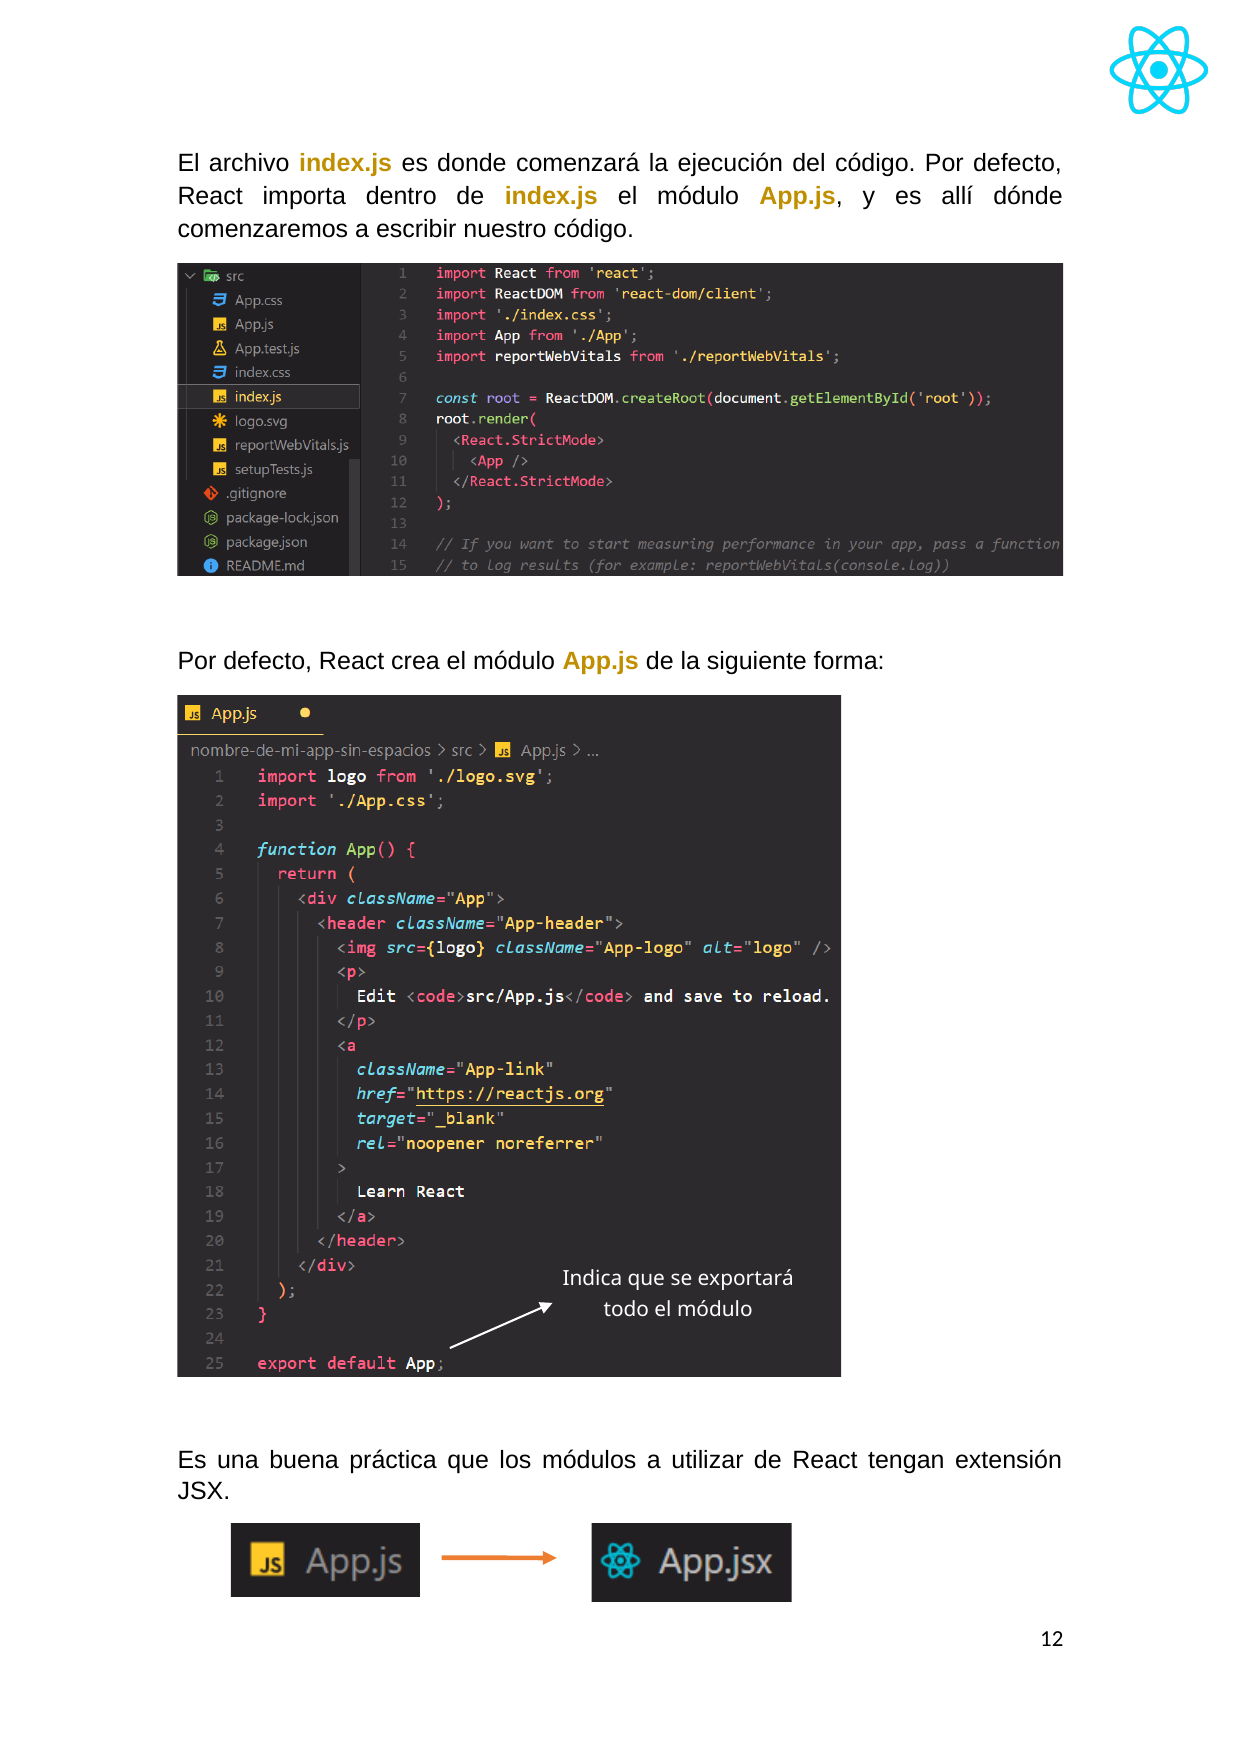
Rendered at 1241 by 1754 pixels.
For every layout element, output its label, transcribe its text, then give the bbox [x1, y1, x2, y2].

text Es una buena práctica que los módulos a utilizar de React tengan extensión JSX. [177, 1445, 1063, 1504]
text El archivo index.js es donde comenzará la ejecución del código. Por defecto, React importa dentro de index.js el módulo App.js, y es allí dónde comenzaremos a escribir nuestro código. [177, 148, 1063, 242]
picture [230, 1523, 420, 1597]
picture [1109, 26, 1209, 115]
picture [177, 695, 842, 1377]
picture [591, 1523, 792, 1602]
picture [177, 263, 1064, 576]
text Por defecto, React crea el módulo App.js de la siguiente forma: [177, 646, 1063, 674]
